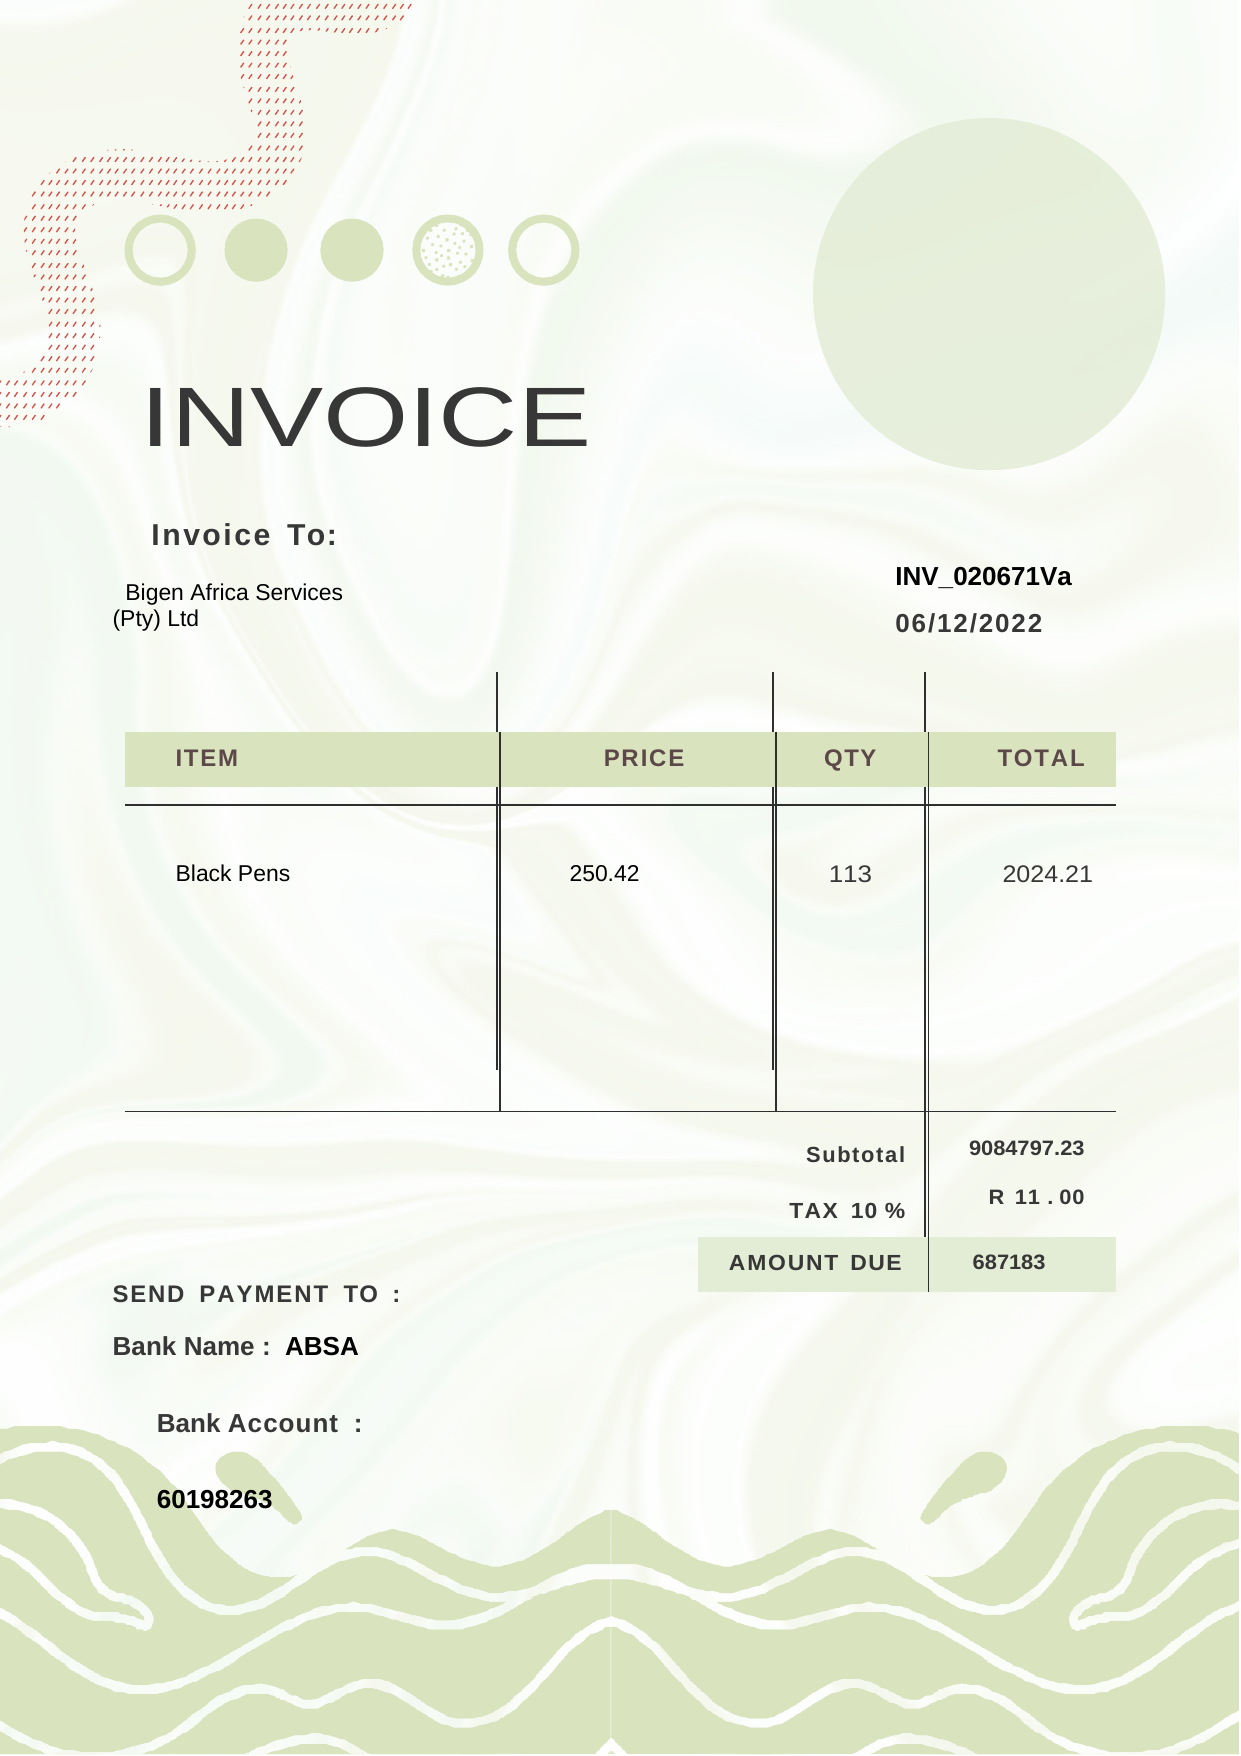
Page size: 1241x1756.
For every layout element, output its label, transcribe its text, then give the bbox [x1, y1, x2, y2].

picture [0, 0, 1239, 1755]
text Invoice To: [151, 517, 386, 551]
text Bigen Africa Services (Pty) Ltd [112, 579, 386, 632]
text 60198263 [157, 1484, 563, 1514]
text 06/12/2022 [895, 608, 1128, 638]
text INV_020671Va [895, 561, 1128, 591]
text Bank Name : ABSA [112, 1331, 563, 1361]
text SEND PAYMENT TO : [112, 1280, 1128, 1308]
title INVOICE [141, 373, 1128, 465]
text Bank Account : [157, 1408, 563, 1437]
